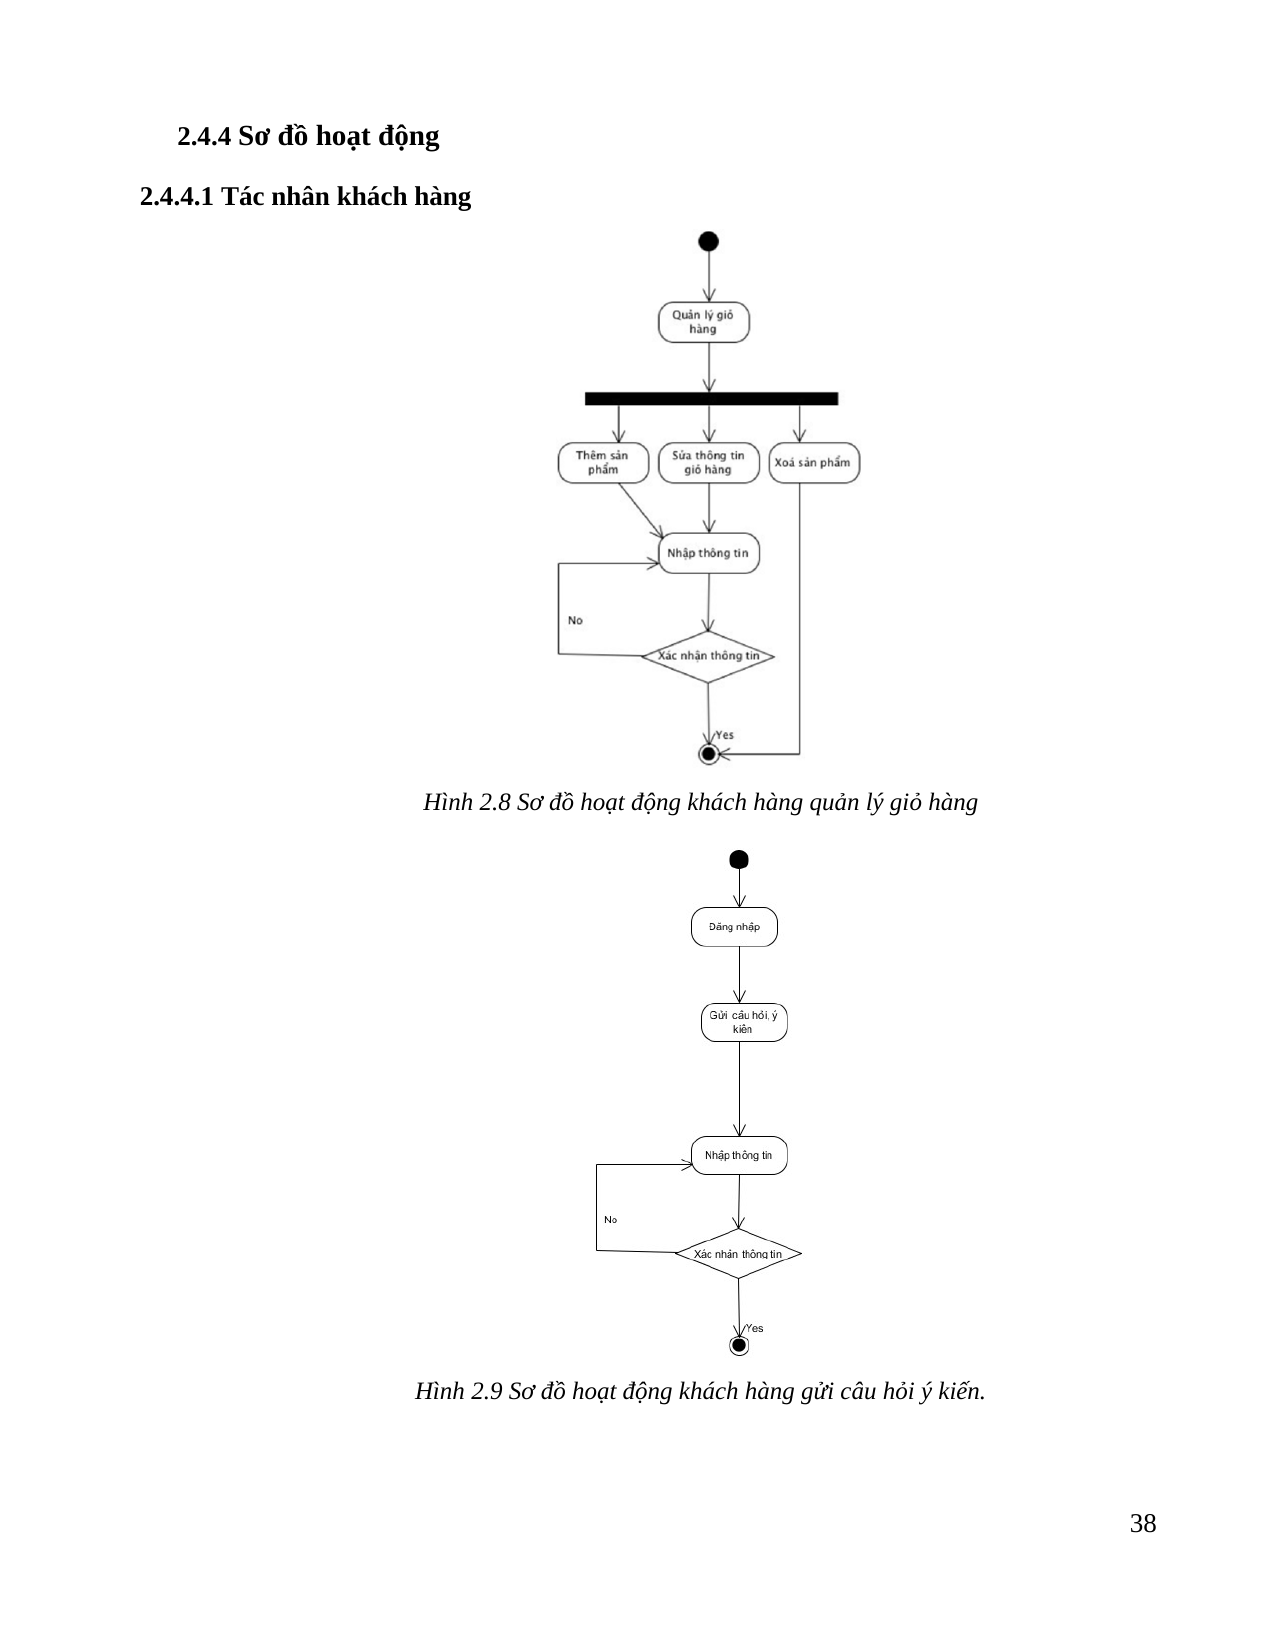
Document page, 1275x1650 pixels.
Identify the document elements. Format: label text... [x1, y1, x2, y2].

subtitle Tác nhân khách hàng [139, 179, 1156, 211]
subtitle Sơ đồ hoạt động [177, 118, 1156, 152]
picture [594, 848, 807, 1358]
picture [535, 229, 866, 769]
